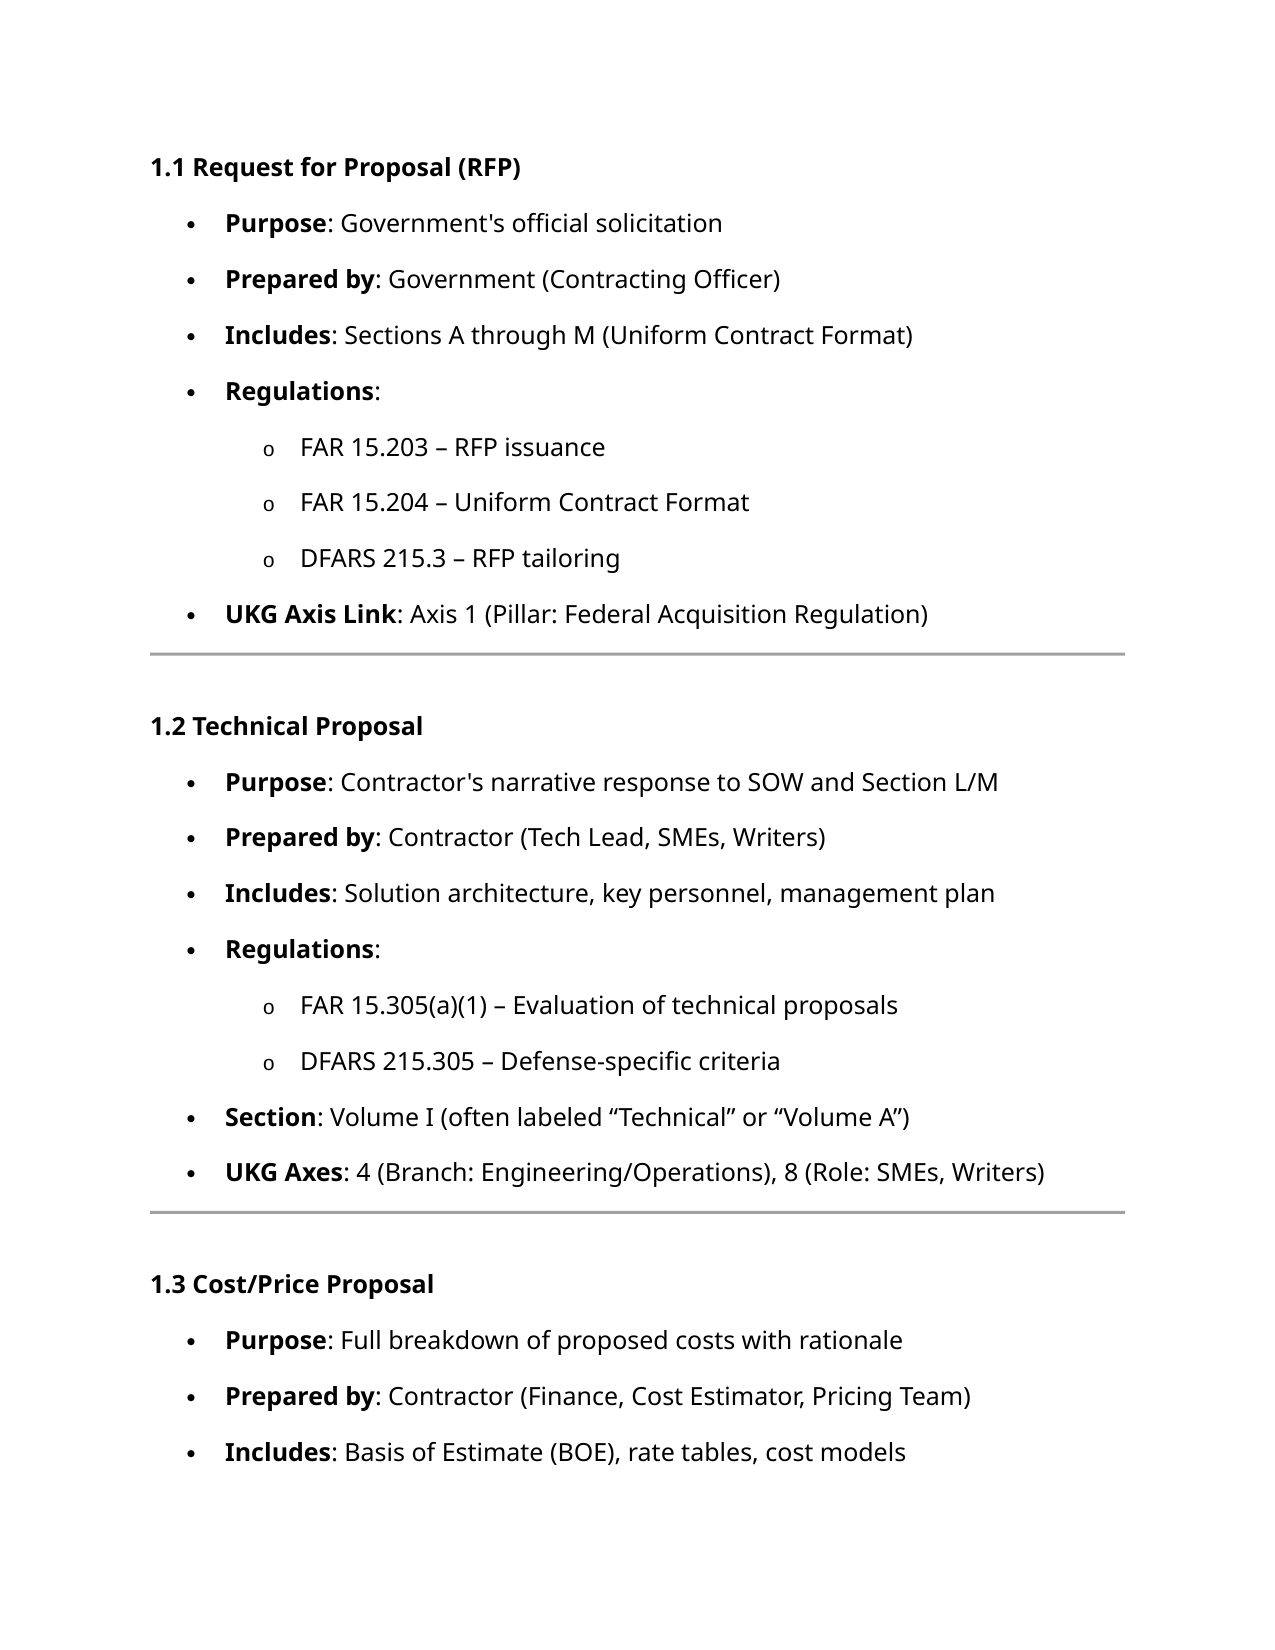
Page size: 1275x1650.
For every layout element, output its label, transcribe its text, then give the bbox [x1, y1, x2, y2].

list Prepared by: Government (Contracting Officer) [187, 262, 1125, 296]
list FAR 15.204 – Uniform Contract Format [262, 485, 1125, 519]
list Section: Volume I (often labeled “Technical” or “Volume A”) [187, 1099, 1125, 1133]
list Regulations: [187, 932, 1125, 966]
list Includes: Sections A through M (Uniform Contract Format) [187, 317, 1125, 352]
list Prepared by: Contractor (Finance, Cost Estimator, Pricing Team) [187, 1378, 1125, 1412]
list Regulations: [187, 373, 1125, 407]
text 1.2 Technical Proposal [150, 708, 1125, 742]
list Purpose: Full breakdown of proposed costs with rationale [187, 1322, 1125, 1357]
list DFARS 215.3 – RFP tailoring [262, 541, 1125, 575]
list Includes: Solution architecture, key personnel, management plan [187, 876, 1125, 910]
list Purpose: Contractor's narrative response to SOW and Section L/M [187, 764, 1125, 798]
list UKG Axis Link: Axis 1 (Pillar: Federal Acquisition Regulation) [187, 597, 1125, 631]
list FAR 15.305(a)(1) – Evaluation of technical proposals [262, 987, 1125, 1022]
list UKG Axes: 4 (Branch: Engineering/Operations), 8 (Role: SMEs, Writers) [187, 1155, 1125, 1189]
list Includes: Basis of Estimate (BOE), rate tables, cost models [187, 1434, 1125, 1468]
list FAR 15.203 – RFP issuance [262, 429, 1125, 463]
list Purpose: Government's official solicitation [187, 206, 1125, 240]
text 1.1 Request for Proposal (RFP) [150, 150, 1125, 184]
list Prepared by: Contractor (Tech Lead, SMEs, Writers) [187, 820, 1125, 854]
list DFARS 215.305 – Defense-specific criteria [262, 1043, 1125, 1077]
text 1.3 Cost/Price Proposal [150, 1267, 1125, 1301]
